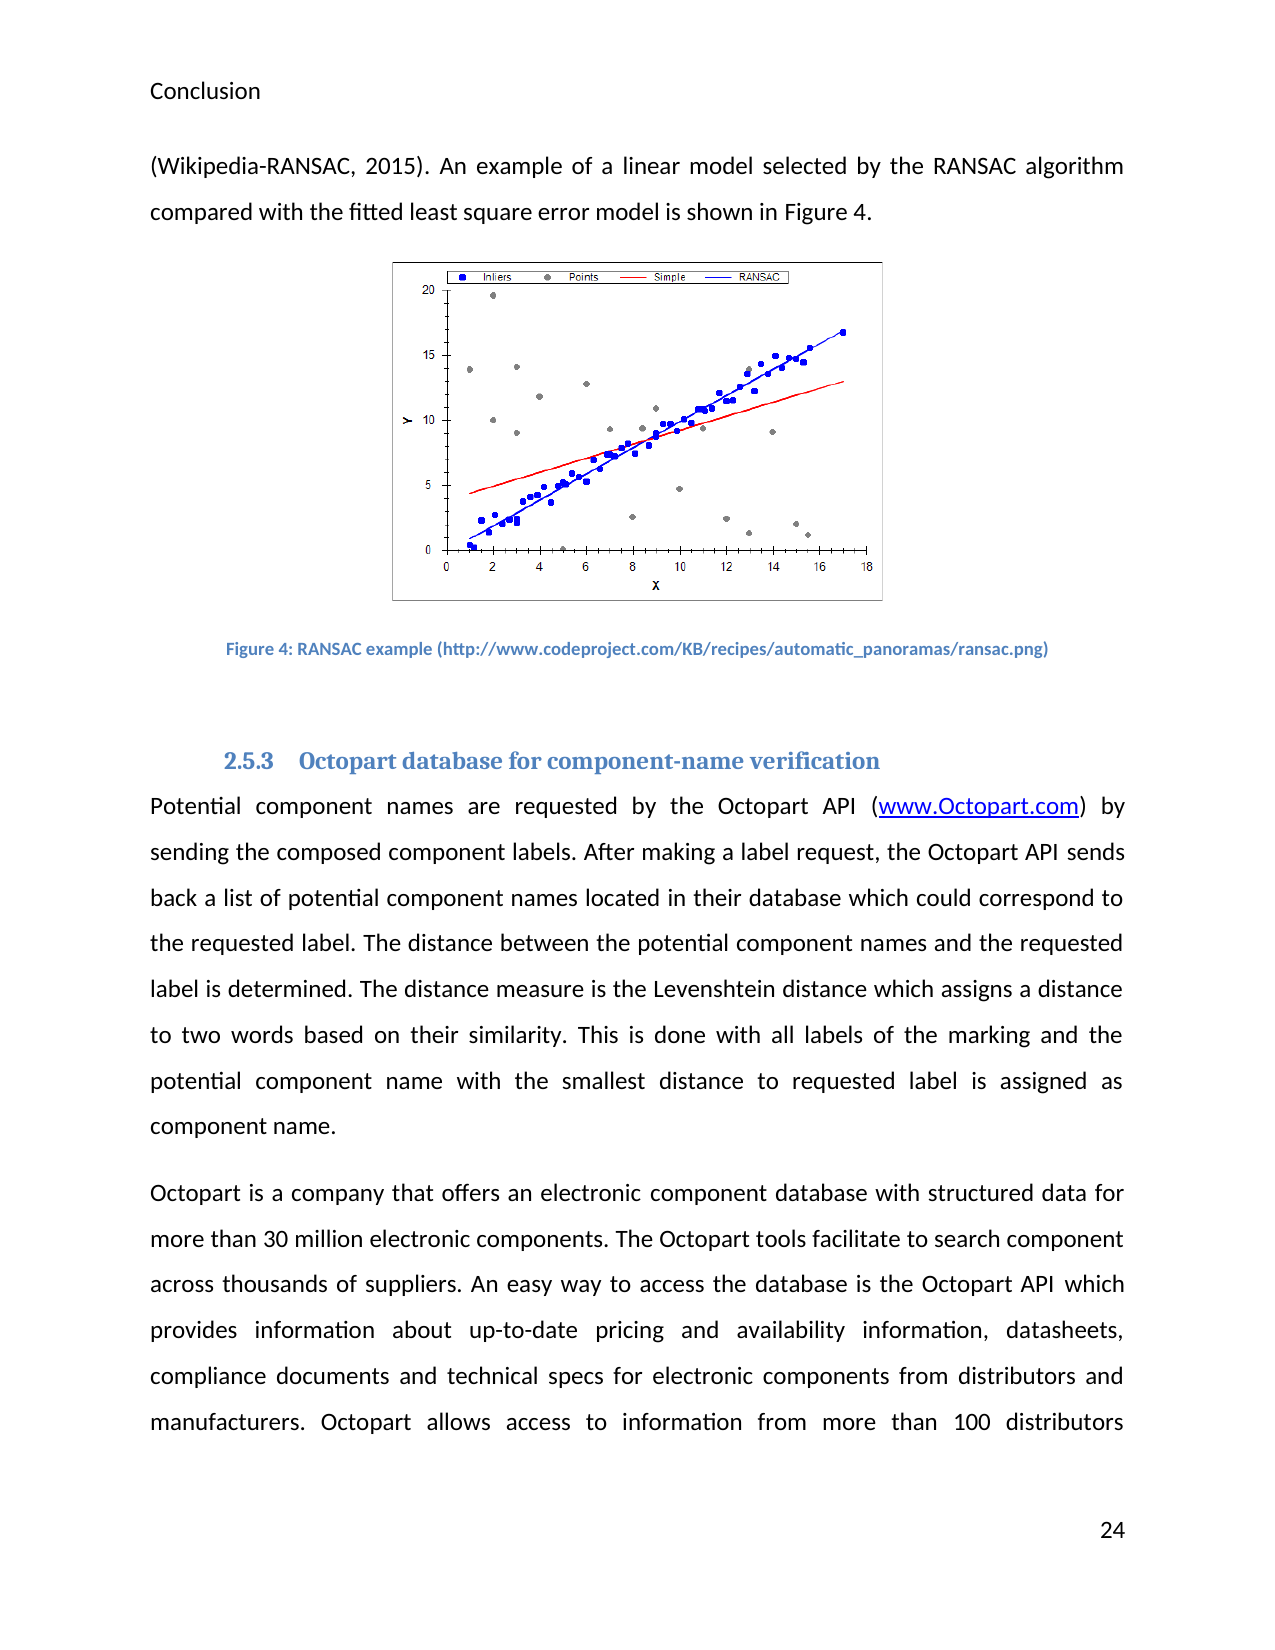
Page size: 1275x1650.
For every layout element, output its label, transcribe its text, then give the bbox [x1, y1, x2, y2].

subtitle Octopart database for component-name verification [224, 747, 1125, 776]
picture [392, 262, 883, 601]
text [150, 1177, 1125, 1436]
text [150, 150, 1125, 226]
text Potential component names are requested by the Octopart API (www.Octopart.com) by sending the composed component labels. After making a label request, the Octopart API sends back a list of potential component names located in their database which could correspond to the requested label. The distance between the potential component names and the requested label is determined. The distance measure is the Levenshtein distance which assigns a distance to two words based on their similarity. This is done with all labels of the marking and the potential component name with the smallest distance to requested label is assigned as component name. [150, 790, 1125, 1141]
